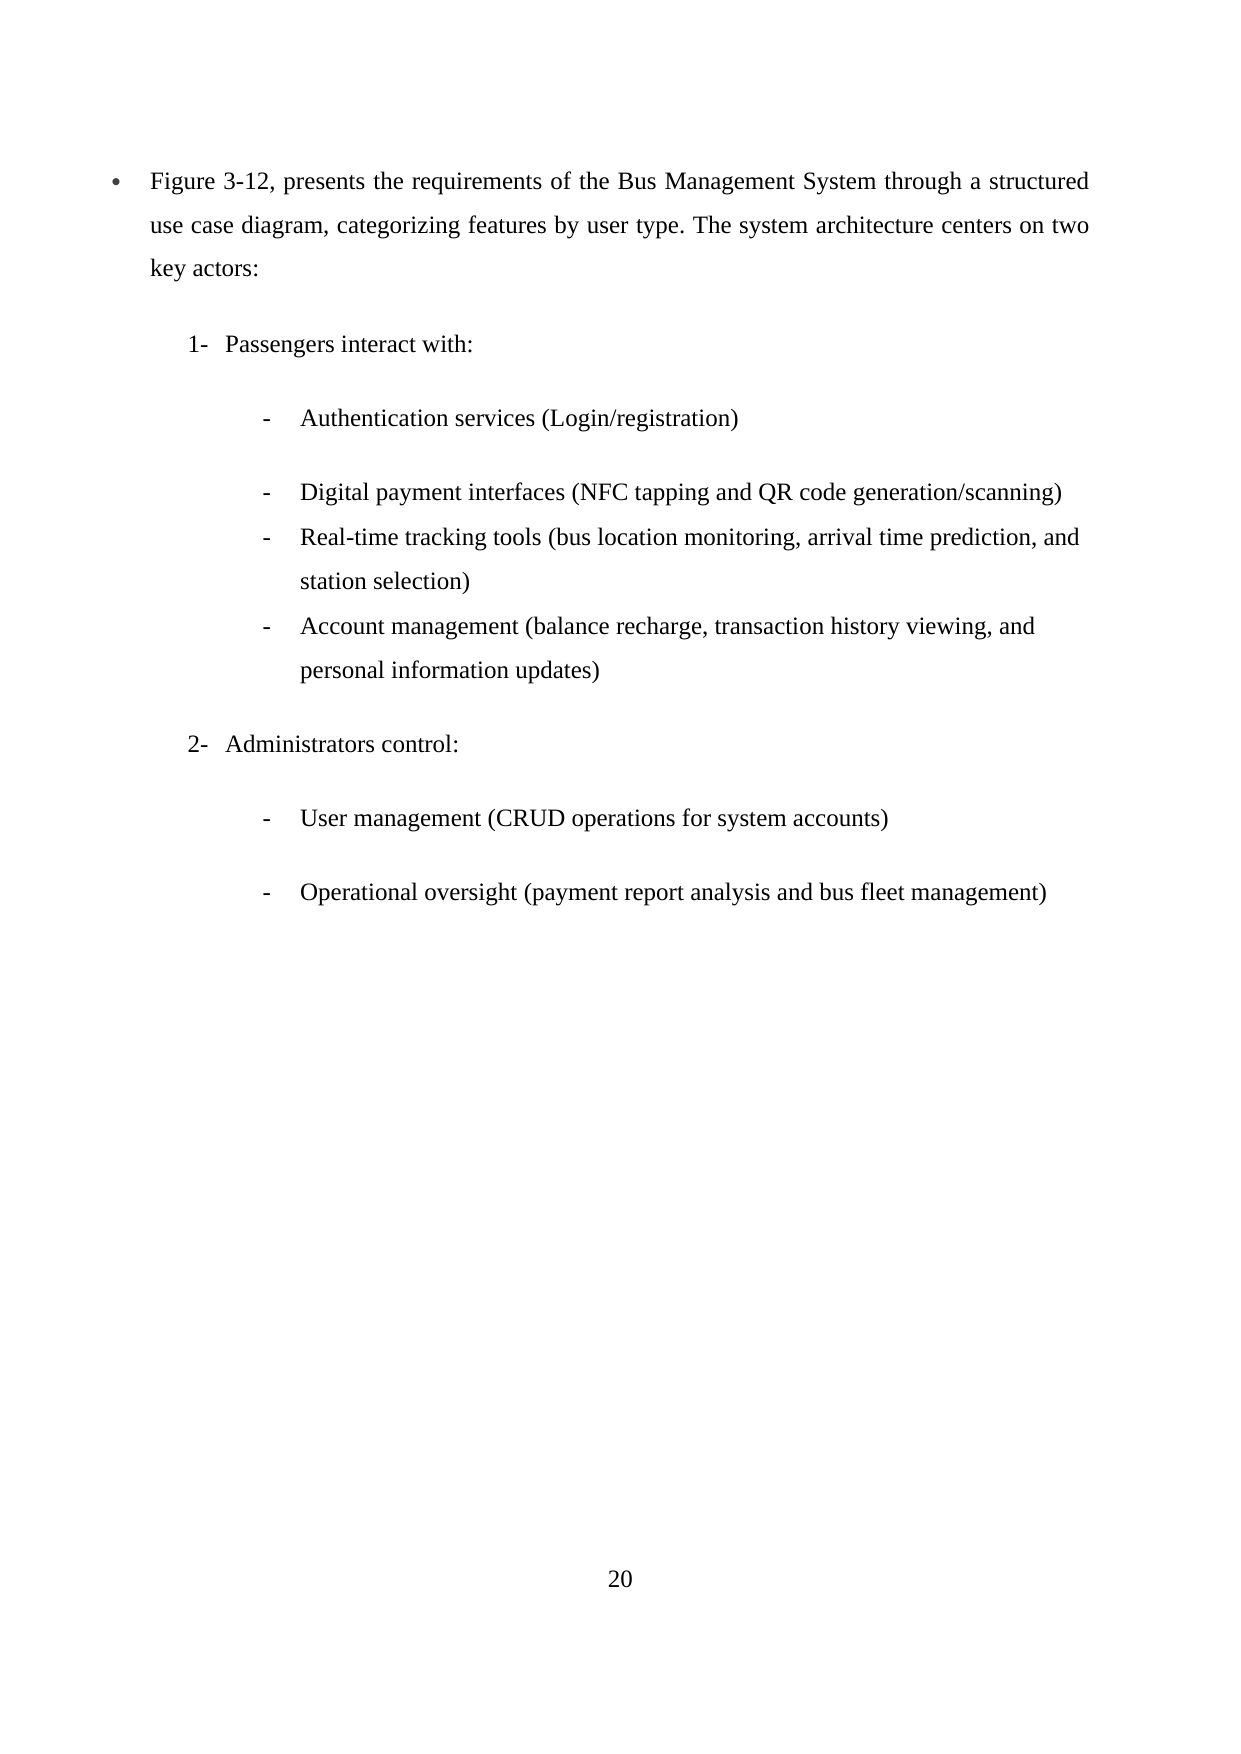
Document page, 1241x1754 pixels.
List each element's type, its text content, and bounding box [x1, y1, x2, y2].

list Real-time tracking tools (bus location monitoring, arrival time prediction, and station selection) [262, 506, 1090, 595]
list User management (CRUD operations for system accounts) [262, 787, 1090, 832]
list Authentication services (Login/registration) [262, 387, 1090, 432]
list Digital payment interfaces (NFC tapping and QR code generation/scanning) [262, 461, 1090, 506]
list Administrators control: [187, 713, 1090, 758]
list Account management (balance recharge, transaction history viewing, and personal information updates) [262, 595, 1090, 684]
list Passengers interact with: [187, 313, 1090, 358]
list Operational oversight (payment report analysis and bus fleet management) [262, 861, 1090, 906]
